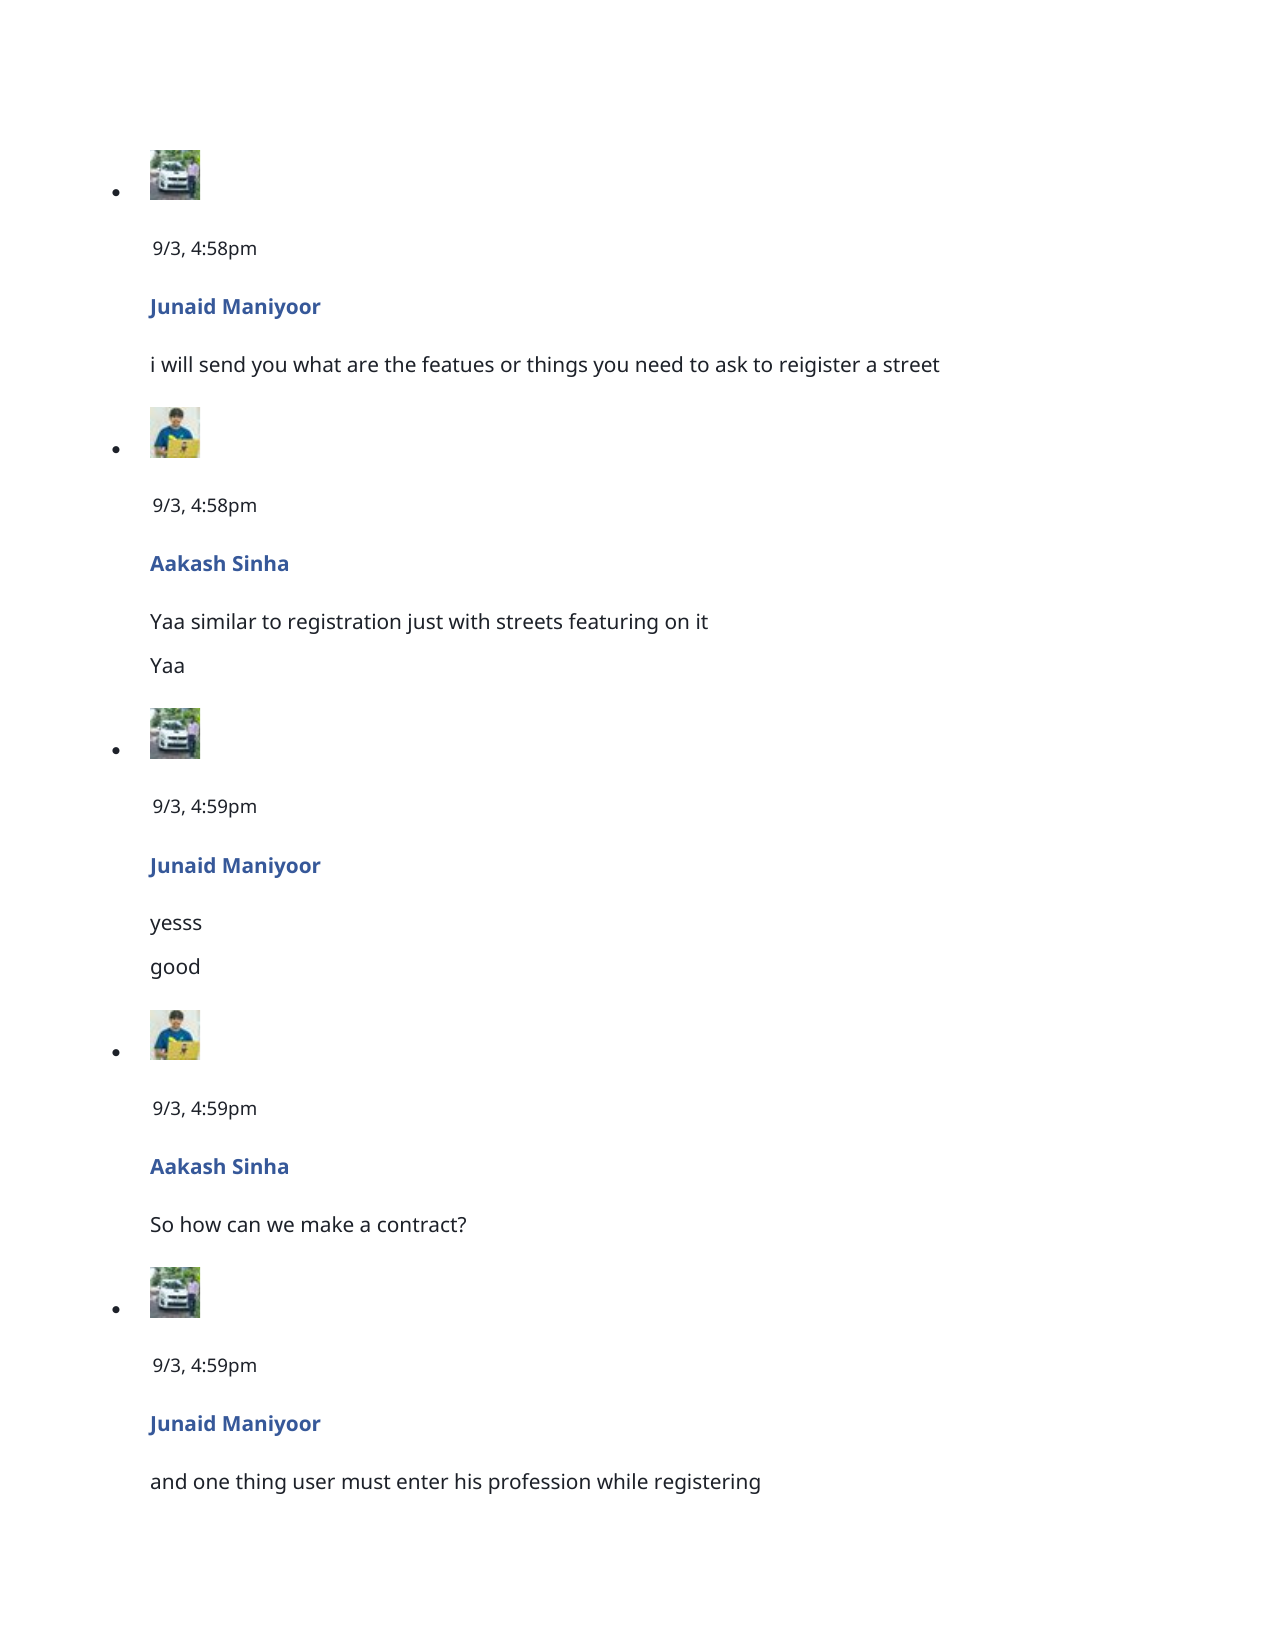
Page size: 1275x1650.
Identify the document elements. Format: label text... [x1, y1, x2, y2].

picture [150, 1267, 200, 1318]
text and one thing user must enter his profession while registering [150, 1467, 1125, 1495]
text Junaid Maniyoor [150, 292, 1125, 321]
text Junaid Maniyoor [150, 1409, 1125, 1438]
text 9/3, 4:58pm [150, 492, 1125, 520]
picture [150, 407, 200, 458]
text Aakash Sinha [150, 1152, 1125, 1181]
text Yaa similar to registration just with streets featuring on it [150, 607, 1125, 635]
text Aakash Sinha [150, 549, 1125, 578]
text good [150, 952, 1125, 981]
text yesss [150, 908, 1125, 937]
text Junaid Maniyoor [150, 851, 1125, 879]
text 9/3, 4:59pm [150, 1095, 1125, 1123]
text 9/3, 4:59pm [150, 793, 1125, 822]
text Yaa [150, 651, 1125, 679]
text 9/3, 4:58pm [150, 235, 1125, 263]
picture [150, 708, 200, 759]
text i will send you what are the featues or things you need to ask to reigister a street [150, 350, 1125, 378]
text 9/3, 4:59pm [150, 1352, 1125, 1380]
picture [150, 1010, 200, 1060]
text So how can we make a contract? [150, 1210, 1125, 1238]
picture [150, 150, 200, 200]
